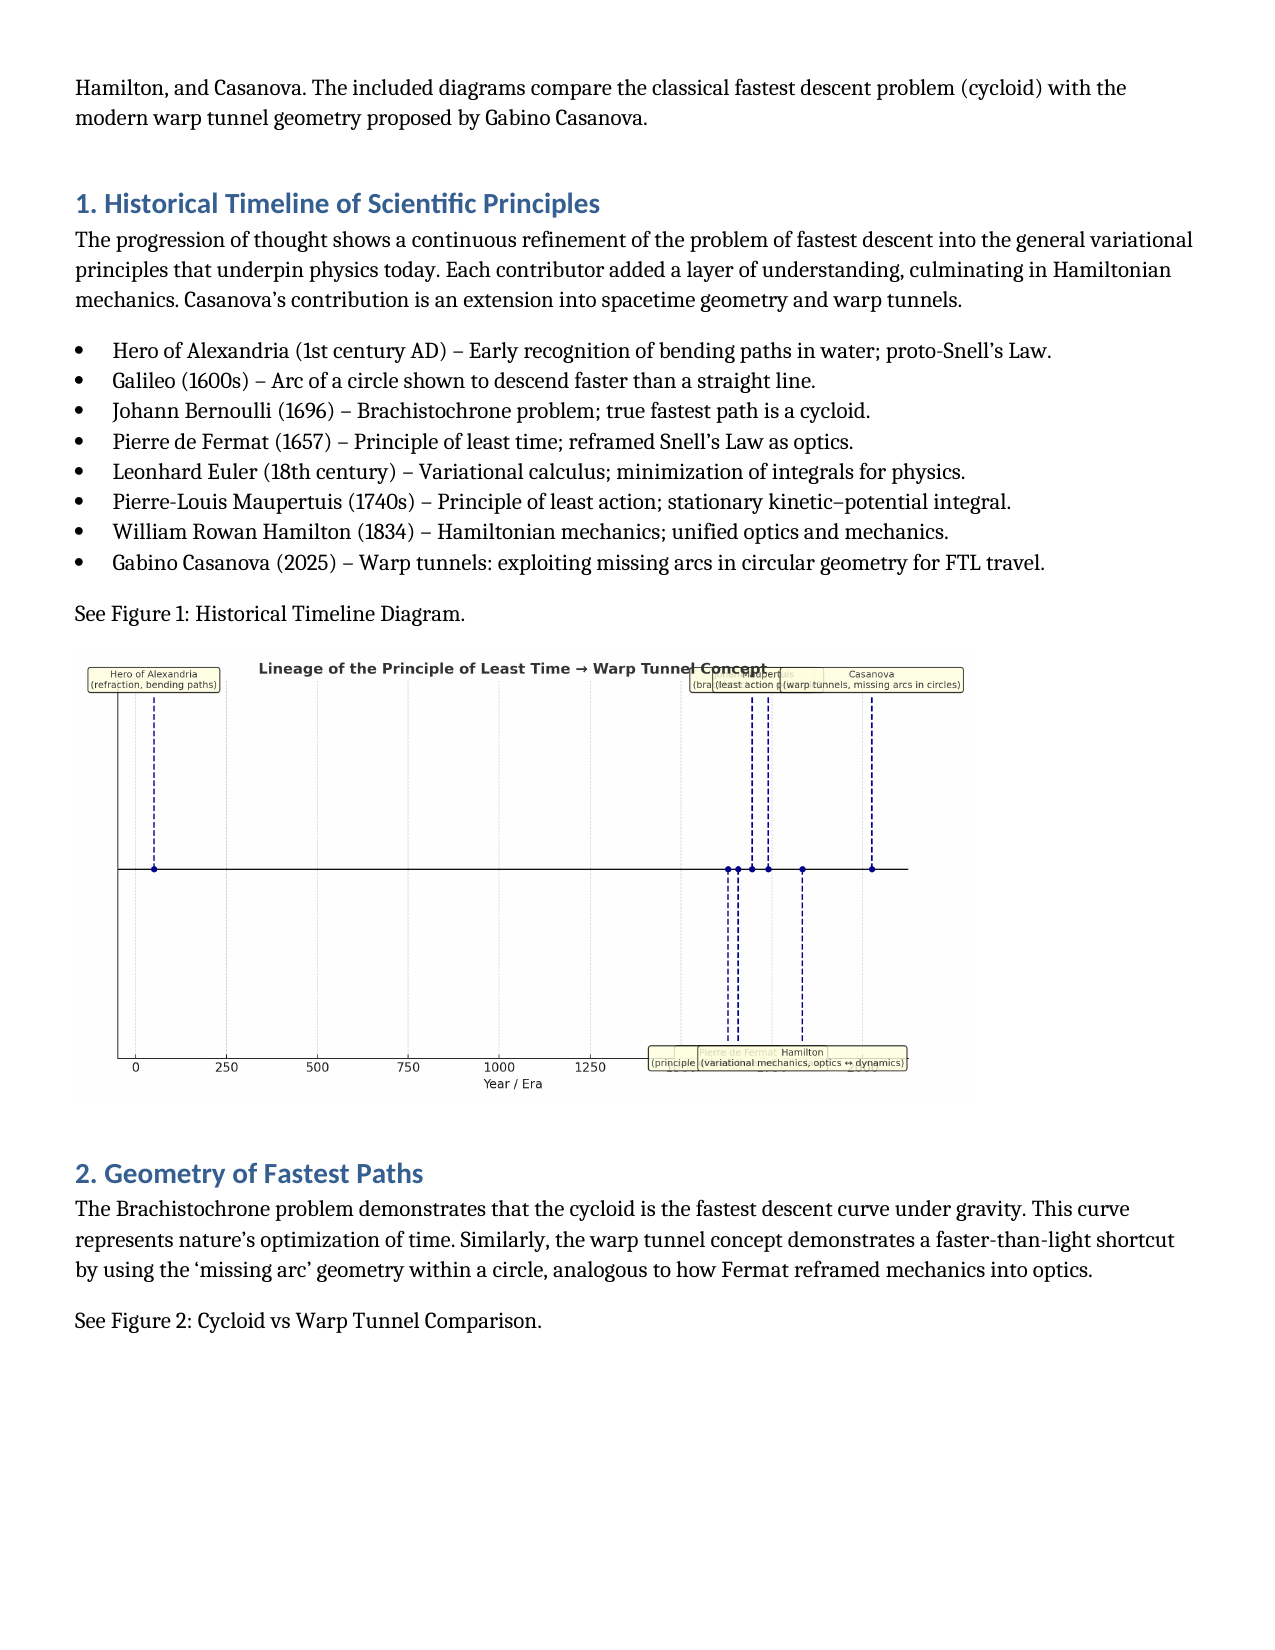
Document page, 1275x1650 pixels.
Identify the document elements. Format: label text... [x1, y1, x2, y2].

list Gabino Casanova (2025) – Warp tunnels: exploiting missing arcs in circular geometry for FTL travel. [75, 549, 1200, 576]
text The Brachistochrone problem demonstrates that the cycloid is the fastest descent curve under gravity. This curve represents nature’s optimization of time. Similarly, the warp tunnel concept demonstrates a faster-than-light shortcut by using the ‘missing arc’ geometry within a circle, analogous to how Fermat reframed mechanics into optics. [75, 1196, 1200, 1283]
text See Figure 1: Historical Timeline Diagram. [75, 600, 1200, 627]
list William Rowan Hamilton (1834) – Hamiltonian mechanics; unified optics and mechanics. [75, 519, 1200, 545]
list Pierre de Fermat (1657) – Principle of least time; reframed Snell’s Law as optics. [75, 428, 1200, 455]
list Hero of Alexandria (1st century AD) – Early recognition of bending paths in water; proto-Snell’s Law. [75, 338, 1200, 364]
list Leonhard Euler (18th century) – Variational calculus; minimization of integrals for physics. [75, 459, 1200, 485]
subtitle 1. Historical Timeline of Scientific Principles [75, 185, 1200, 221]
text See Figure 2: Cycloid vs Warp Tunnel Comparison. [75, 1308, 1200, 1334]
text The progression of thought shows a continuous refinement of the problem of fastest descent into the general variational principles that underpin physics today. Each contributor added a layer of understanding, culminating in Hamiltonian mechanics. Casanova’s contribution is an extension into spacetime geometry and warp tunnels. [75, 226, 1200, 313]
list Pierre-Louis Maupertuis (1740s) – Principle of least action; stationary kinetic–potential integral. [75, 489, 1200, 515]
list Galileo (1600s) – Arc of a circle shown to descend faster than a straight line. [75, 368, 1200, 394]
subtitle 2. Geometry of Fastest Paths [75, 1155, 1200, 1191]
list Johann Bernoulli (1696) – Brachistochrone problem; true fastest path is a cycloid. [75, 398, 1200, 424]
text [75, 75, 1200, 132]
picture [75, 651, 976, 1102]
